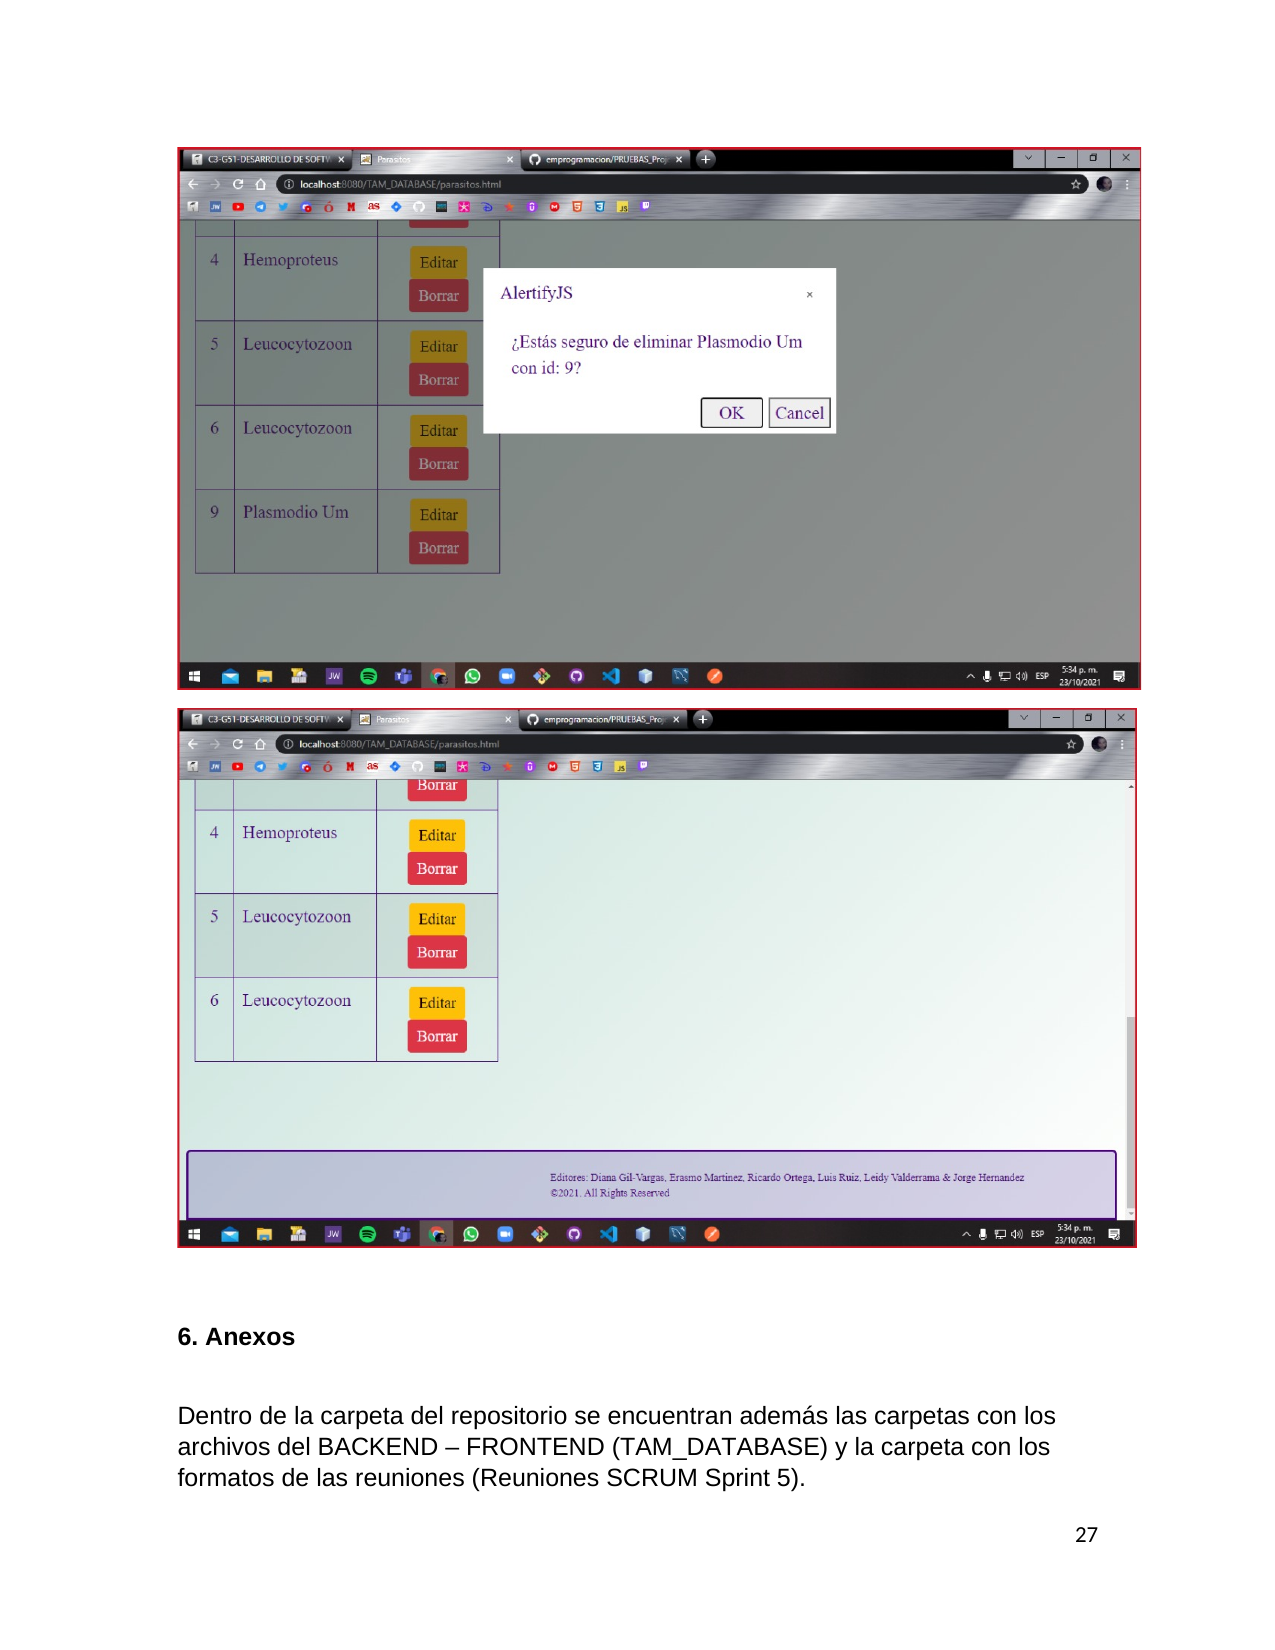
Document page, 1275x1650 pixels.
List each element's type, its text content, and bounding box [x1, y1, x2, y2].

text Dentro de la carpeta del repositorio se encuentran además las carpetas con los archivos del BACKEND – FRONTEND (TAM_DATABASE) y la carpeta con los formatos de las reuniones (Reuniones SCRUM Sprint 5). [177, 1401, 1098, 1492]
subtitle 6. Anexos [177, 1322, 1098, 1351]
picture [177, 708, 1137, 1248]
picture [177, 147, 1142, 690]
